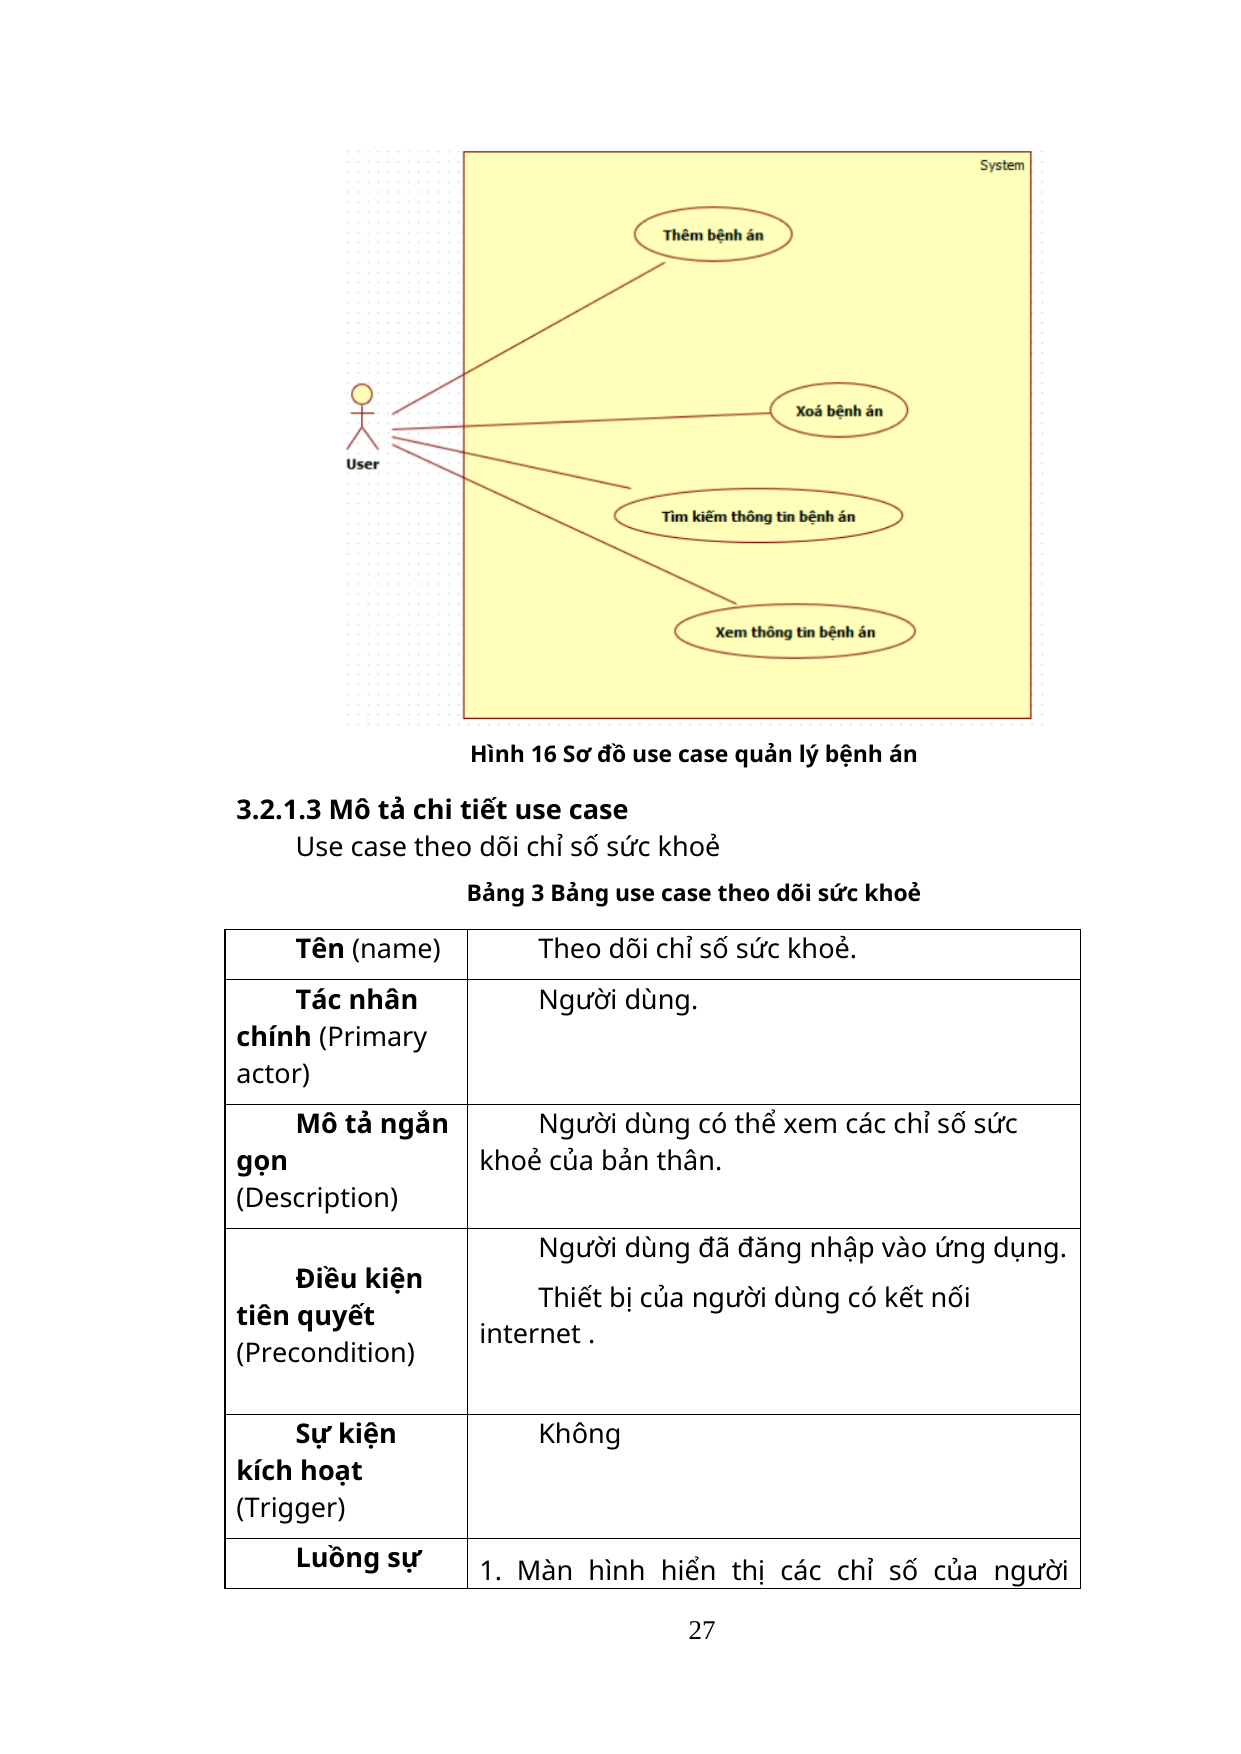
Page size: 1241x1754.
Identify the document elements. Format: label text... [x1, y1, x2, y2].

text Bảng 3 Bảng use case theo dõi sức khoẻ [236, 877, 1092, 908]
table_cell Sự kiện kích hoạt (Trigger) [226, 1415, 467, 1538]
text Hình 16 Sơ đồ use case quản lý bệnh án [236, 738, 1092, 770]
table_cell Không [468, 1415, 1080, 1538]
table_cell Điều kiện tiên quyết (Precondition) [226, 1229, 467, 1414]
table_cell Người dùng có thể xem các chỉ số sức khoẻ của bản thân. [468, 1105, 1080, 1228]
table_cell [226, 1539, 467, 1588]
table_header Tên (name) [226, 930, 467, 979]
table_cell Người dùng đã đăng nhập vào ứng dụng. Thiết bị của người dùng có kết nối internet . [468, 1229, 1080, 1414]
subtitle 3.2.1.3 Mô tả chi tiết use case [236, 791, 1092, 827]
table_cell Mô tả ngắn gọn (Description) [226, 1105, 467, 1228]
picture [339, 147, 1049, 726]
table_cell Người dùng. [468, 980, 1080, 1103]
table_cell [468, 1539, 1080, 1588]
text Use case theo dõi chỉ số sức khoẻ [236, 827, 1092, 864]
table_cell Tác nhân chính (Primary actor) [226, 980, 467, 1103]
table_header Theo dõi chỉ số sức khoẻ. [468, 930, 1080, 979]
